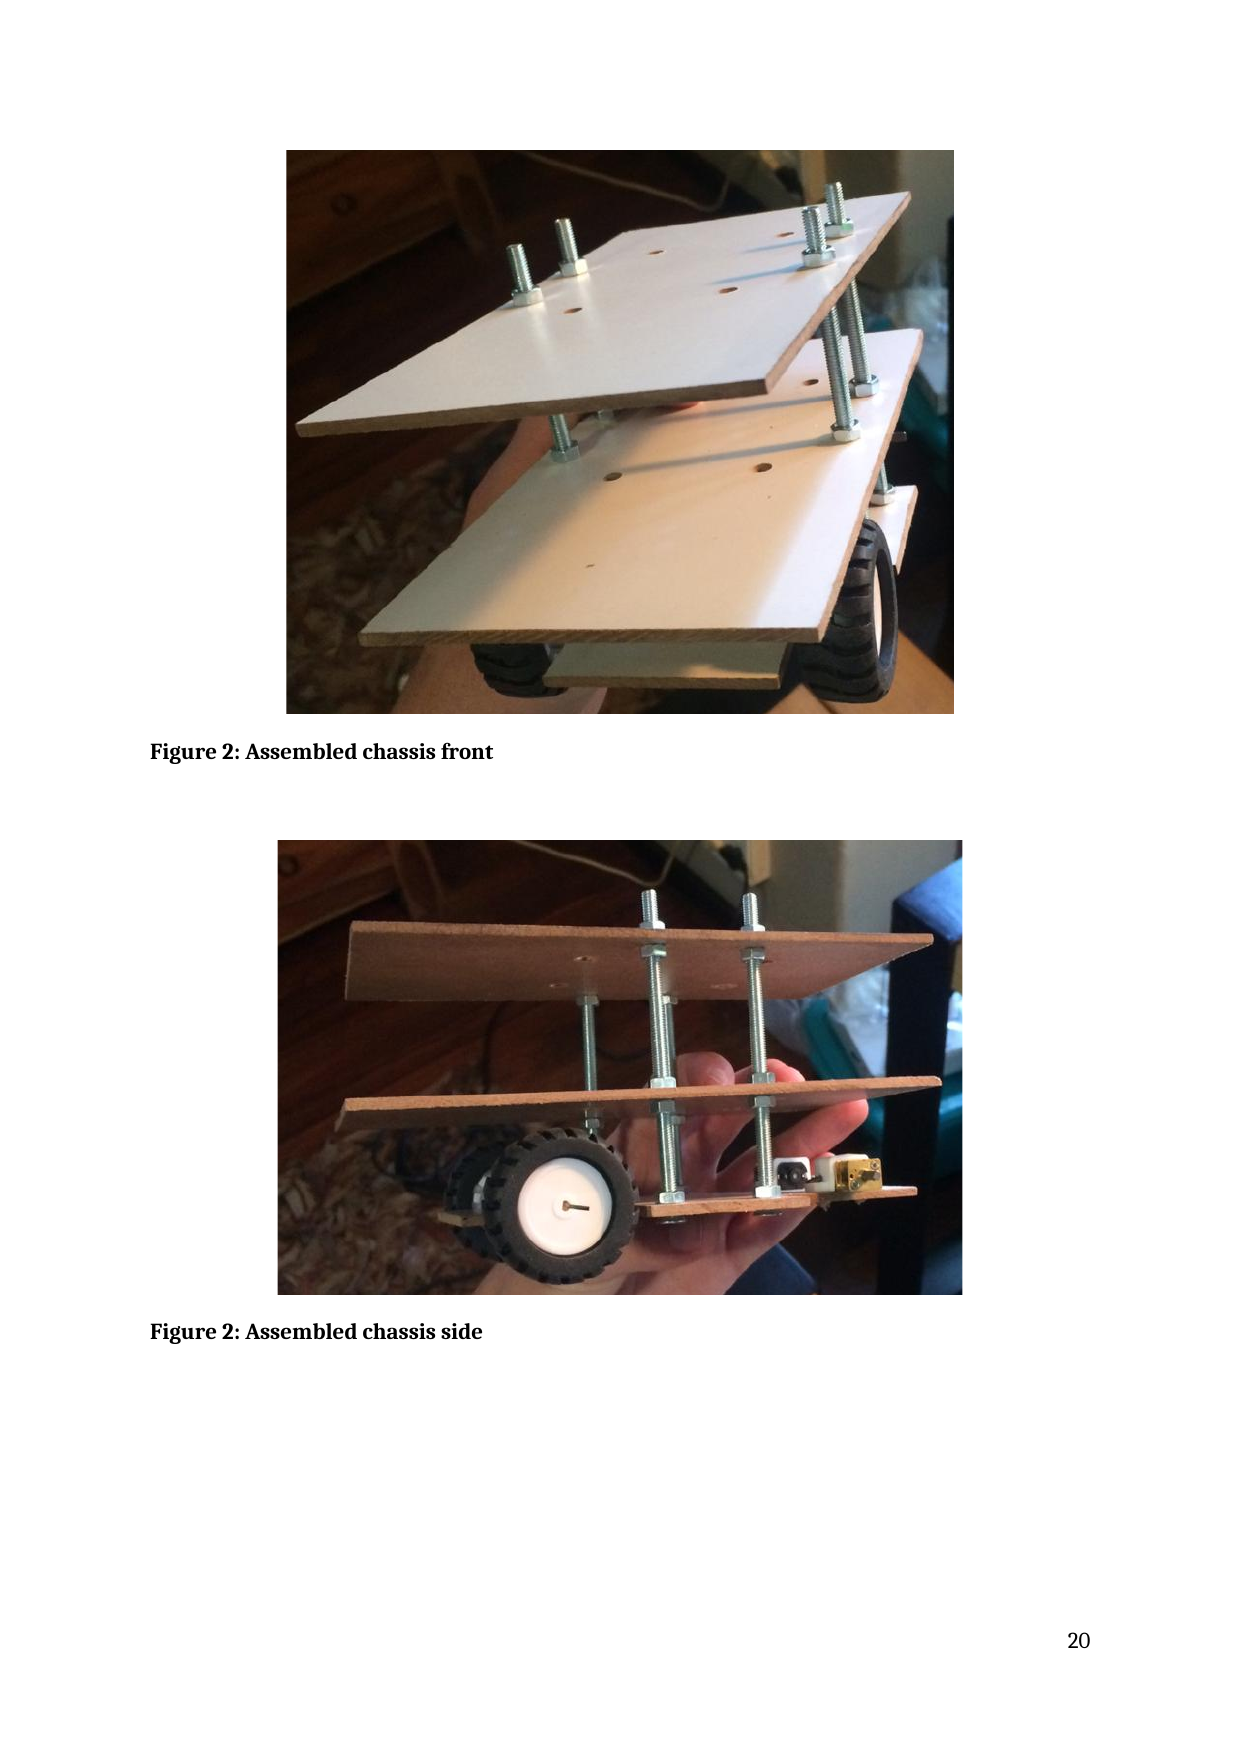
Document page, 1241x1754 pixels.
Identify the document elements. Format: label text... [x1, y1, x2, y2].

text Figure 2: Assembled chassis side [150, 1319, 1090, 1345]
text Figure 2: Assembled chassis front [150, 738, 1090, 765]
picture [286, 150, 954, 714]
picture [277, 840, 963, 1295]
